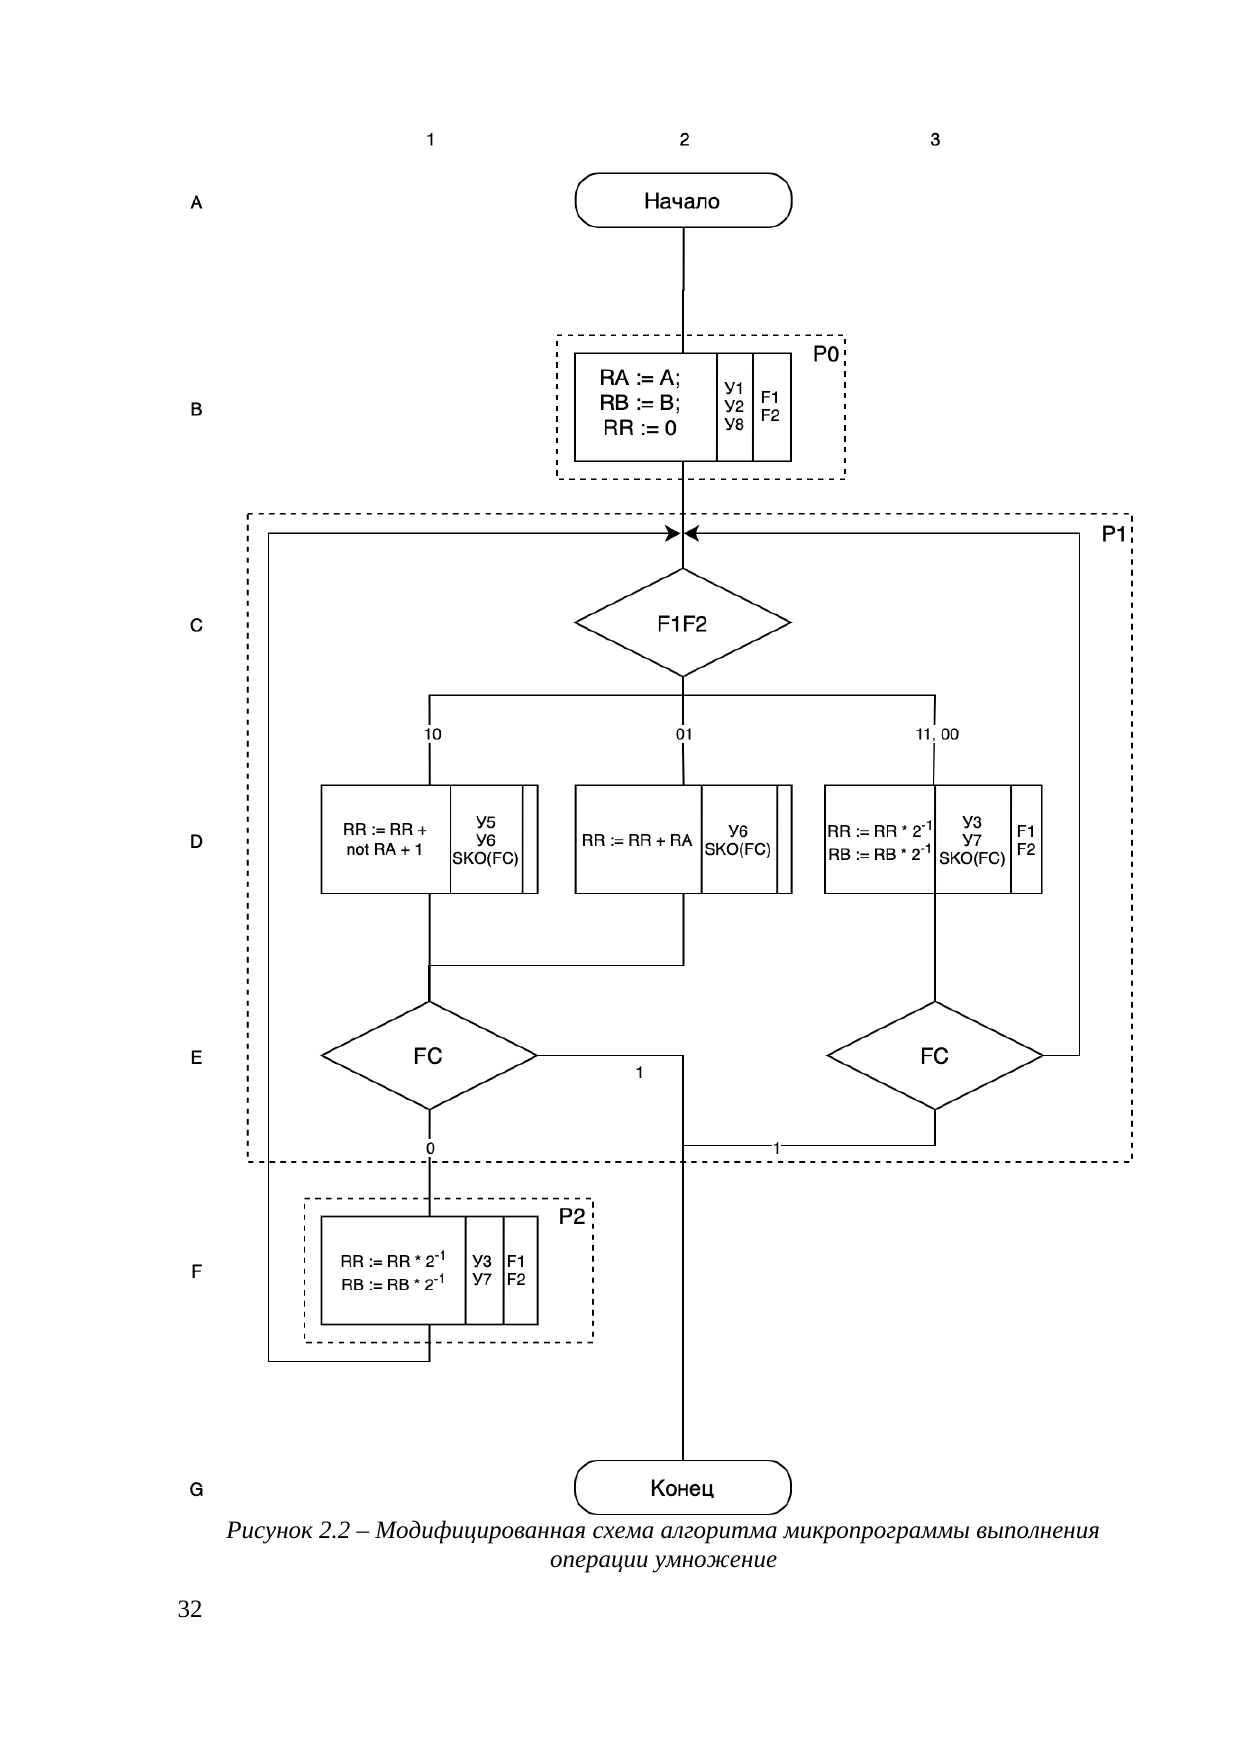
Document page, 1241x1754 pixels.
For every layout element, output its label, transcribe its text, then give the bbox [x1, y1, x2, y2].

picture [177, 118, 1152, 1515]
text Рисунок 2.2 – Модифицированная схема алгоритма микропрограммы выполнения операции умножение [177, 1515, 1152, 1572]
